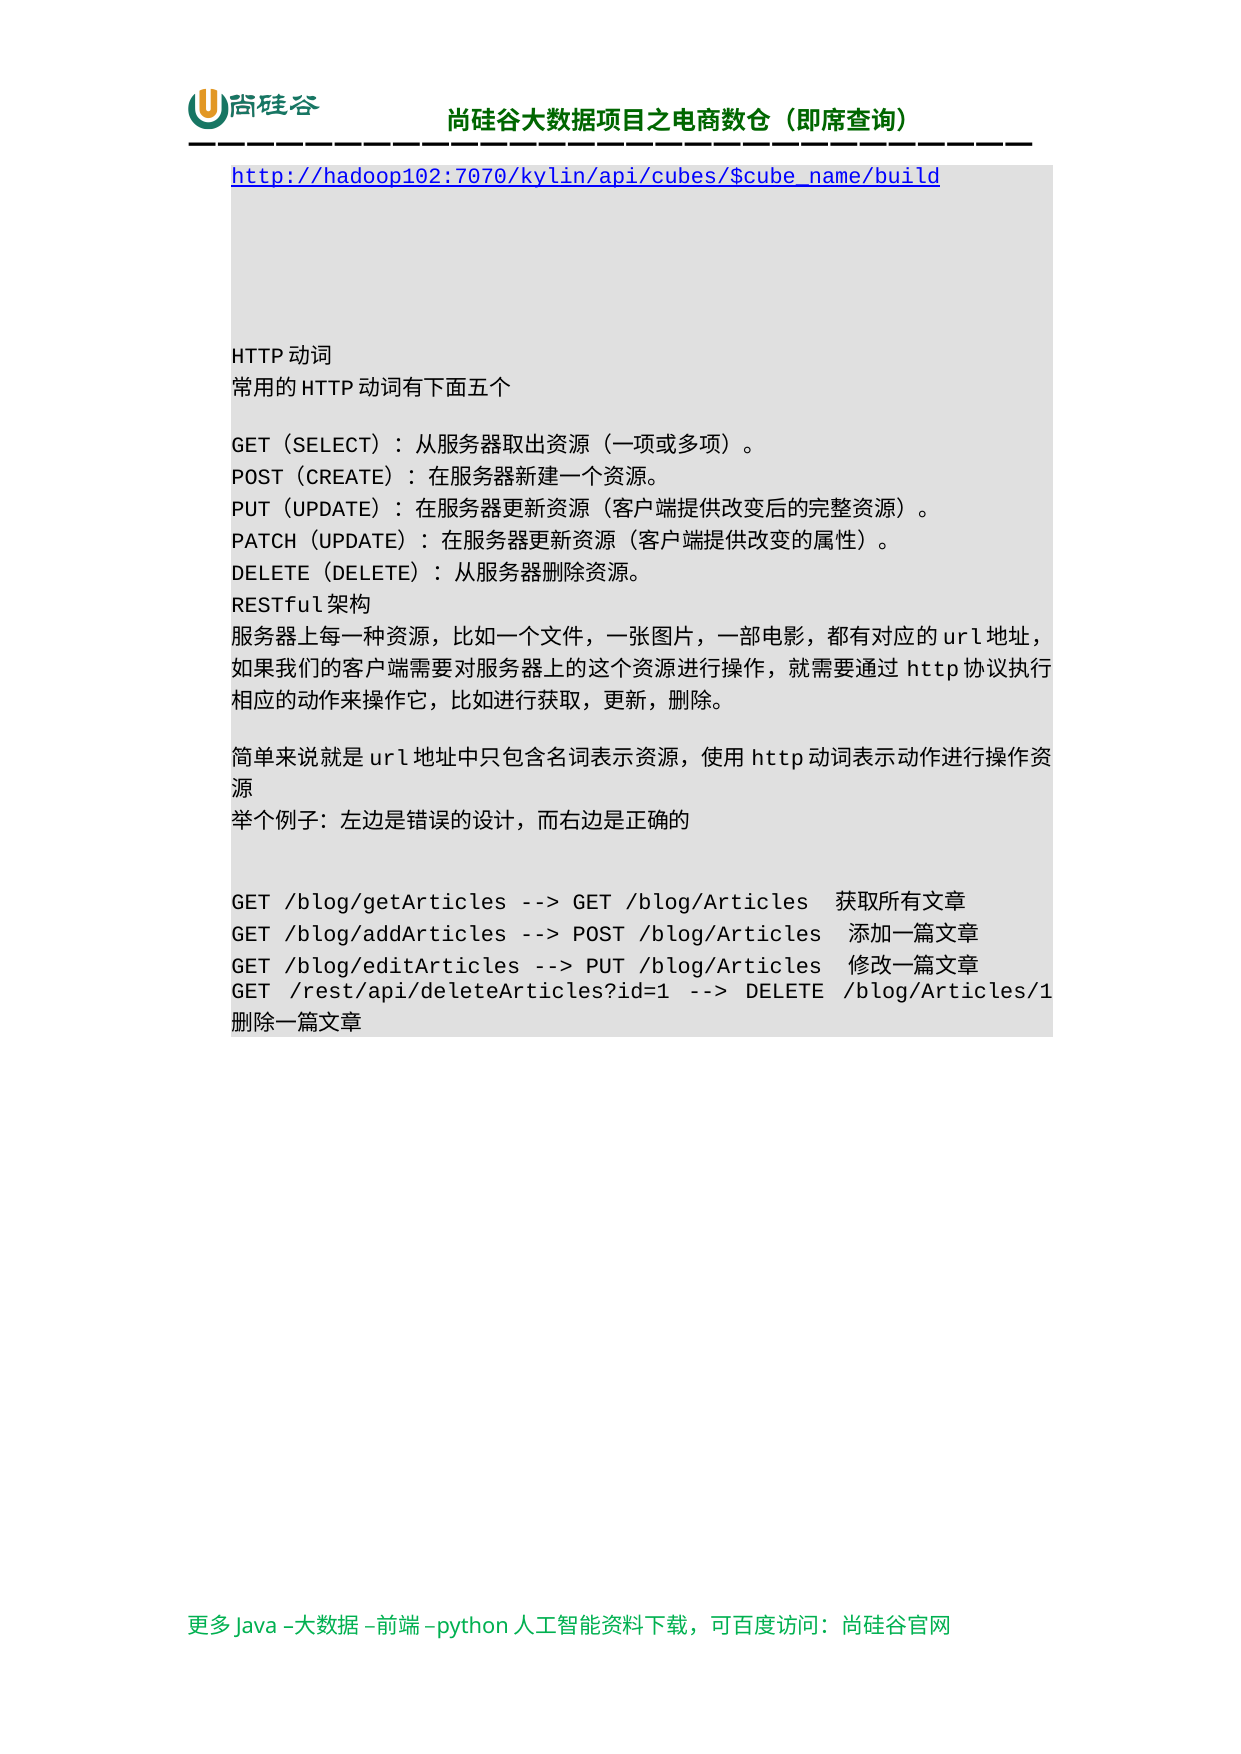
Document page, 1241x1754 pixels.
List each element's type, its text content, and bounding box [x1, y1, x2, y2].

text GET /rest/api/deleteArticles?id=1 --> DELETE /blog/Articles/1 删除一篇文章 [231, 980, 1053, 1037]
text GET /blog/editArticles --> PUT /blog/Articles 修改一篇文章 [231, 948, 1053, 980]
text 简单来说就是url地址中只包含名词表示资源，使用http动词表示动作进行操作资源 [231, 739, 1053, 803]
text PATCH（UPDATE）：在服务器更新资源（客户端提供改变的属性）。 [231, 523, 1053, 555]
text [231, 165, 1053, 190]
picture [187, 88, 321, 130]
text PUT（UPDATE）：在服务器更新资源（客户端提供改变后的完整资源）。 [231, 491, 1053, 523]
text 举个例子：左边是错误的设计，而右边是正确的 [231, 803, 1053, 835]
text GET /blog/getArticles --> GET /blog/Articles 获取所有文章 [231, 884, 1053, 916]
text 服务器上每一种资源，比如一个文件，一张图片，一部电影，都有对应的url地址，如果我们的客户端需要对服务器上的这个资源进行操作，就需要通过http协议执行相应的动作来操作它，比如进行获取，更新，删除。 [231, 619, 1053, 715]
text GET（SELECT）：从服务器取出资源（一项或多项）。 [231, 427, 1053, 459]
text HTTP动词 [231, 338, 1053, 370]
text GET /blog/addArticles --> POST /blog/Articles 添加一篇文章 [231, 916, 1053, 948]
text DELETE（DELETE）：从服务器删除资源。 [231, 555, 1053, 587]
text RESTful架构 [231, 587, 1053, 619]
text 常用的HTTP动词有下面五个 [231, 370, 1053, 402]
text POST（CREATE）：在服务器新建一个资源。 [231, 459, 1053, 491]
